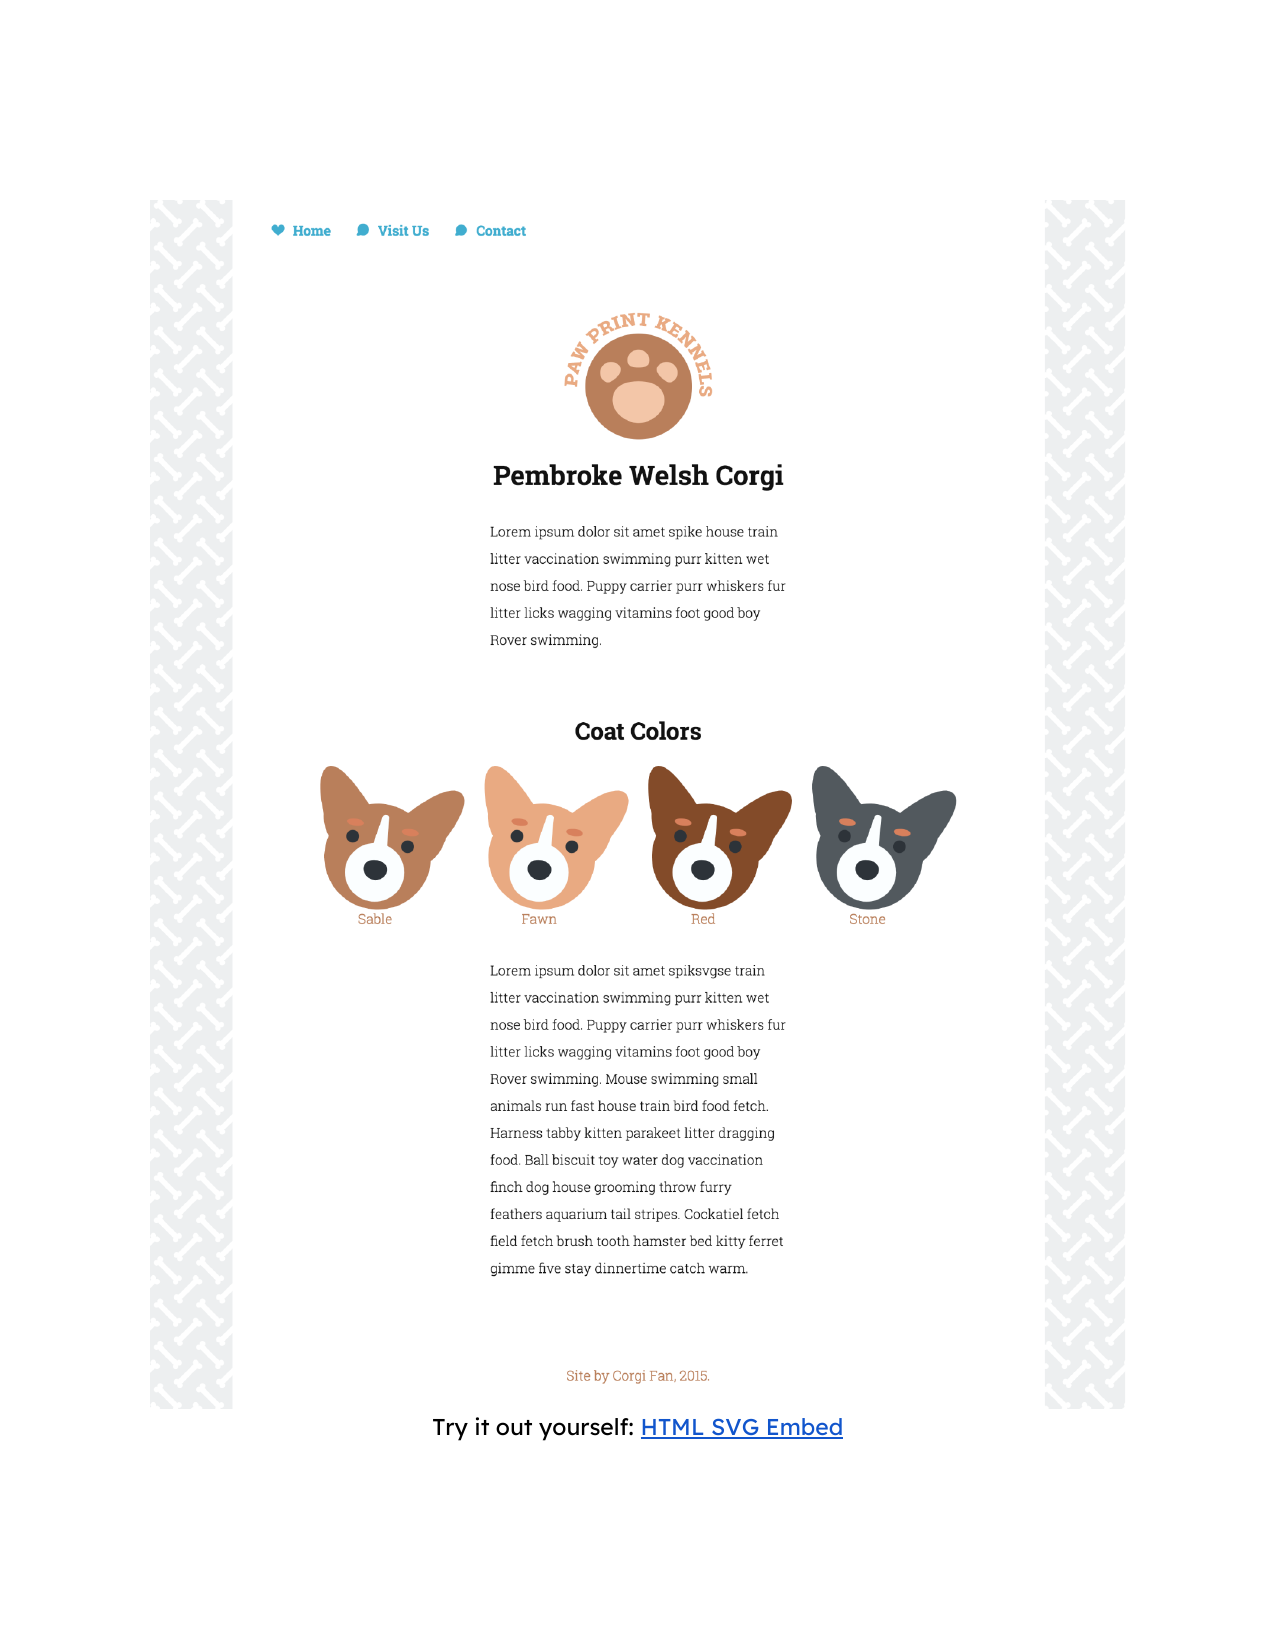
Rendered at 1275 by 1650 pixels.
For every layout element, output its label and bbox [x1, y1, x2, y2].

picture [150, 200, 1125, 1409]
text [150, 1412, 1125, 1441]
